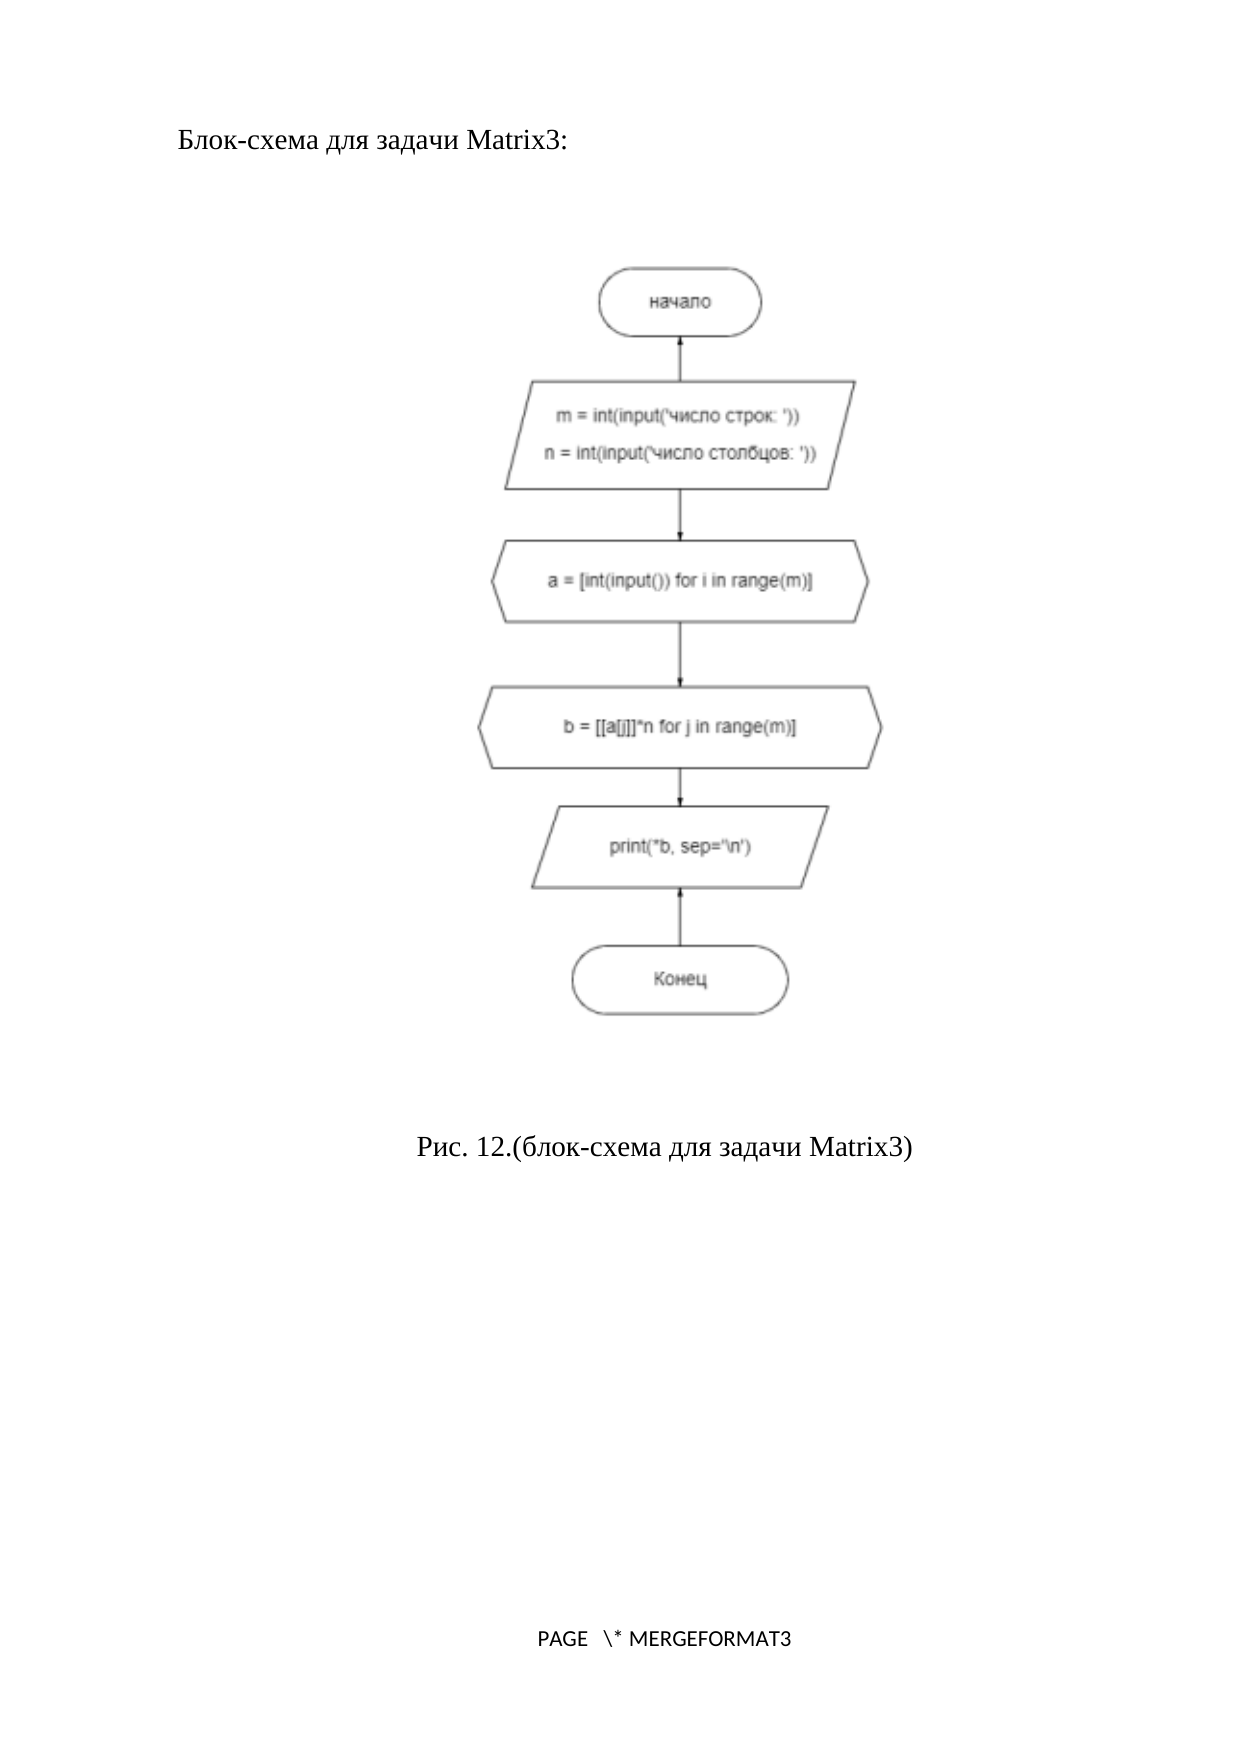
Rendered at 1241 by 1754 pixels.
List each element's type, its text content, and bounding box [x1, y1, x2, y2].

subtitle Блок-схема для задачи Matrix3: [177, 122, 1152, 156]
text Рис. 12.(блок-схема для задачи Matrix3) [177, 1129, 1152, 1162]
picture [274, 158, 1055, 1104]
